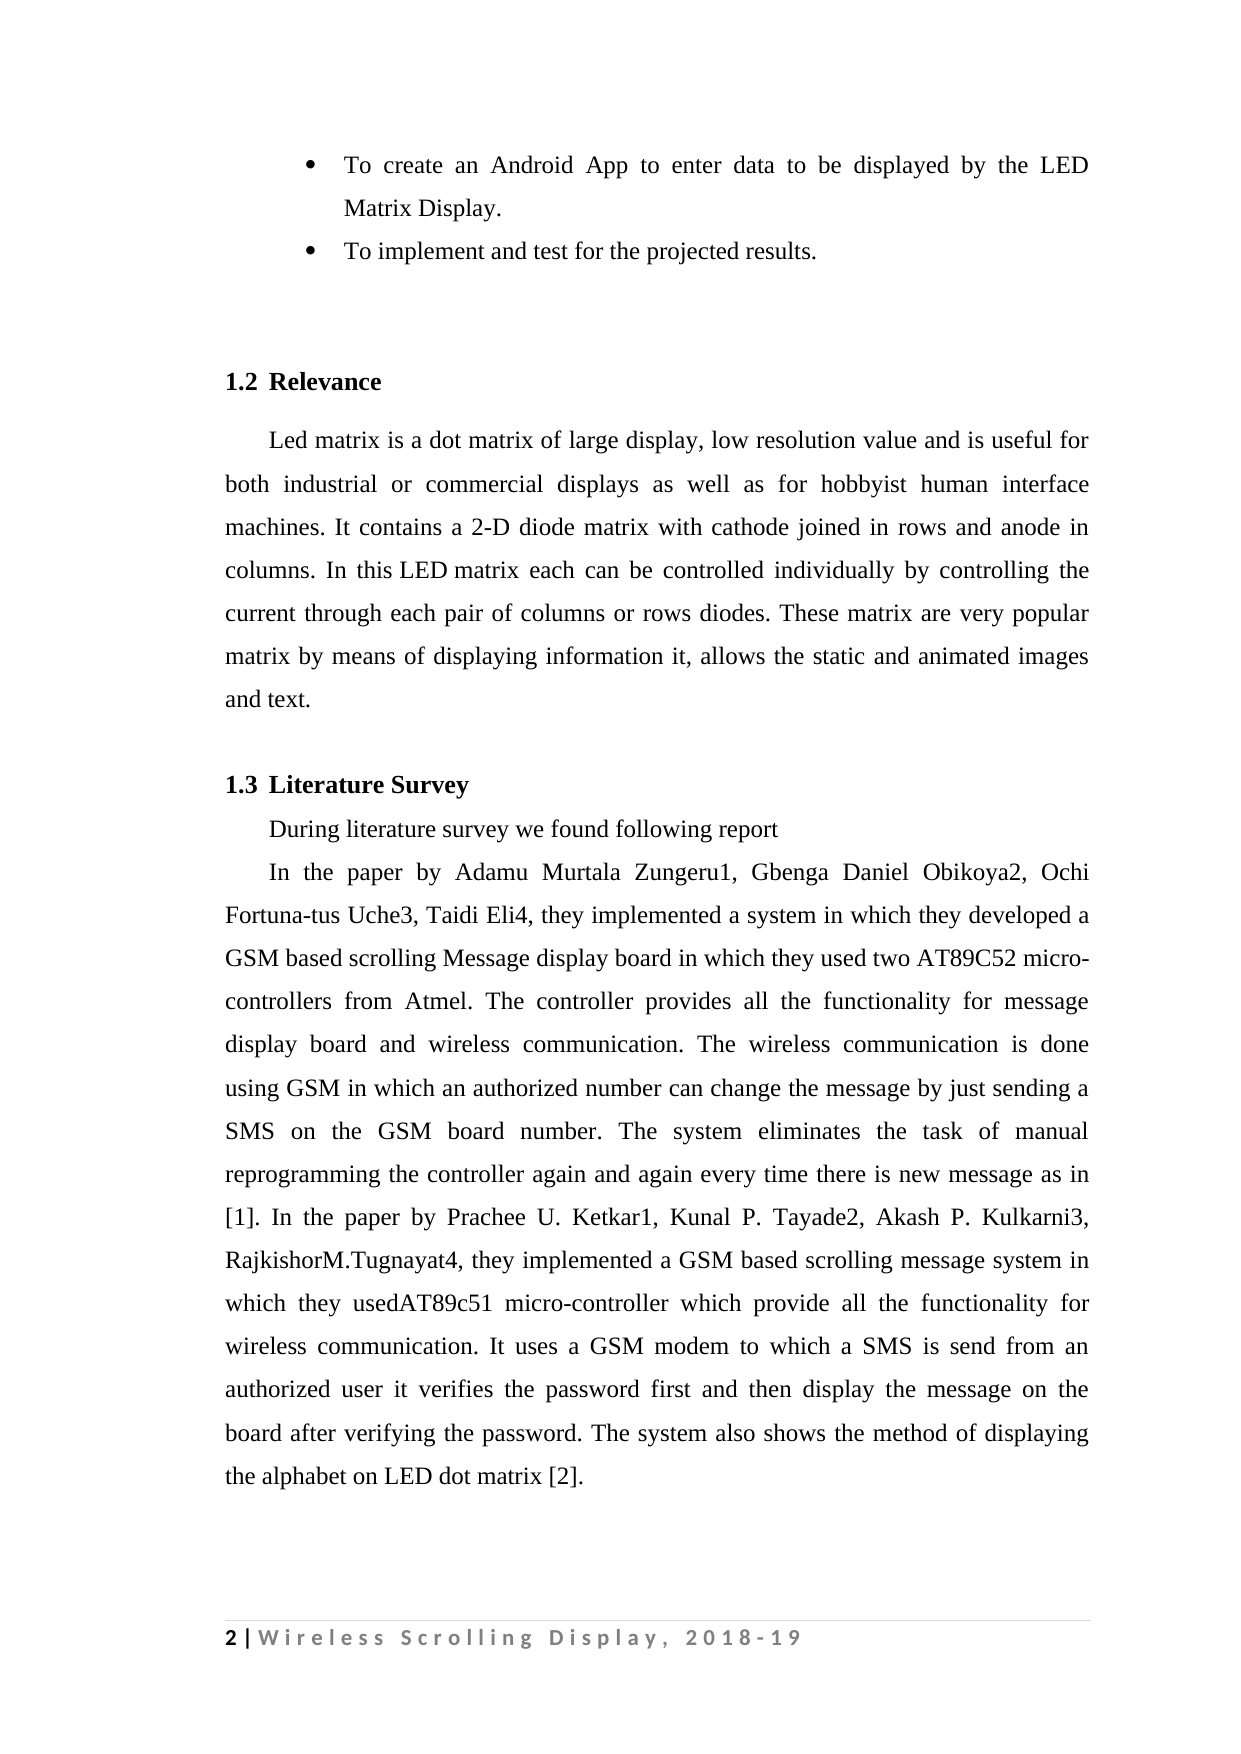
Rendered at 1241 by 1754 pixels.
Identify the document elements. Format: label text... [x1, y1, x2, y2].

text In the paper by Adamu Murtala Zungeru1, Gbenga Daniel Obikoya2, Ochi Fortuna-tus Uche3, Taidi Eli4, they implemented a system in which they developed a GSM based scrolling Message display board in which they used two AT89C52 micro-controllers from Atmel. The controller provides all the functionality for message display board and wireless communication. The wireless communication is done using GSM in which an authorized number can change the message by just sending a SMS on the GSM board number. The system eliminates the task of manual reprogramming the controller again and again every time there is new message as in [1]. In the paper by Prachee U. Ketkar1, Kunal P. Tayade2, Akash P. Kulkarni3, RajkishorM.Tugnayat4, they implemented a GSM based scrolling message system in which they usedAT89c51 micro-controller which provide all the functionality for wireless communication. It uses a GSM modem to which a SMS is send from an authorized user it verifies the password first and then display the message on the board after verifying the password. The system also shows the method of displaying the alphabet on LED dot matrix [2]. [225, 857, 1090, 1489]
list Relevance [225, 366, 1090, 396]
text During literature survey we found following report [225, 814, 1090, 843]
list Literature Survey [225, 769, 1090, 799]
list To create an Android App to enter data to be displayed by the LED Matrix Display. [306, 150, 1090, 222]
text Led matrix is a dot matrix of large display, low resolution value and is useful for both industrial or commercial displays as well as for hobbyist human interface machines. It contains a 2-D diode matrix with cathode joined in rows and anode in columns. In this LED matrix each can be controlled individually by controlling the current through each pair of columns or rows diodes. These matrix are very popular matrix by means of displaying information it, allows the static and animated images and text. [225, 426, 1090, 713]
list To implement and test for the projected results. [306, 236, 1090, 265]
